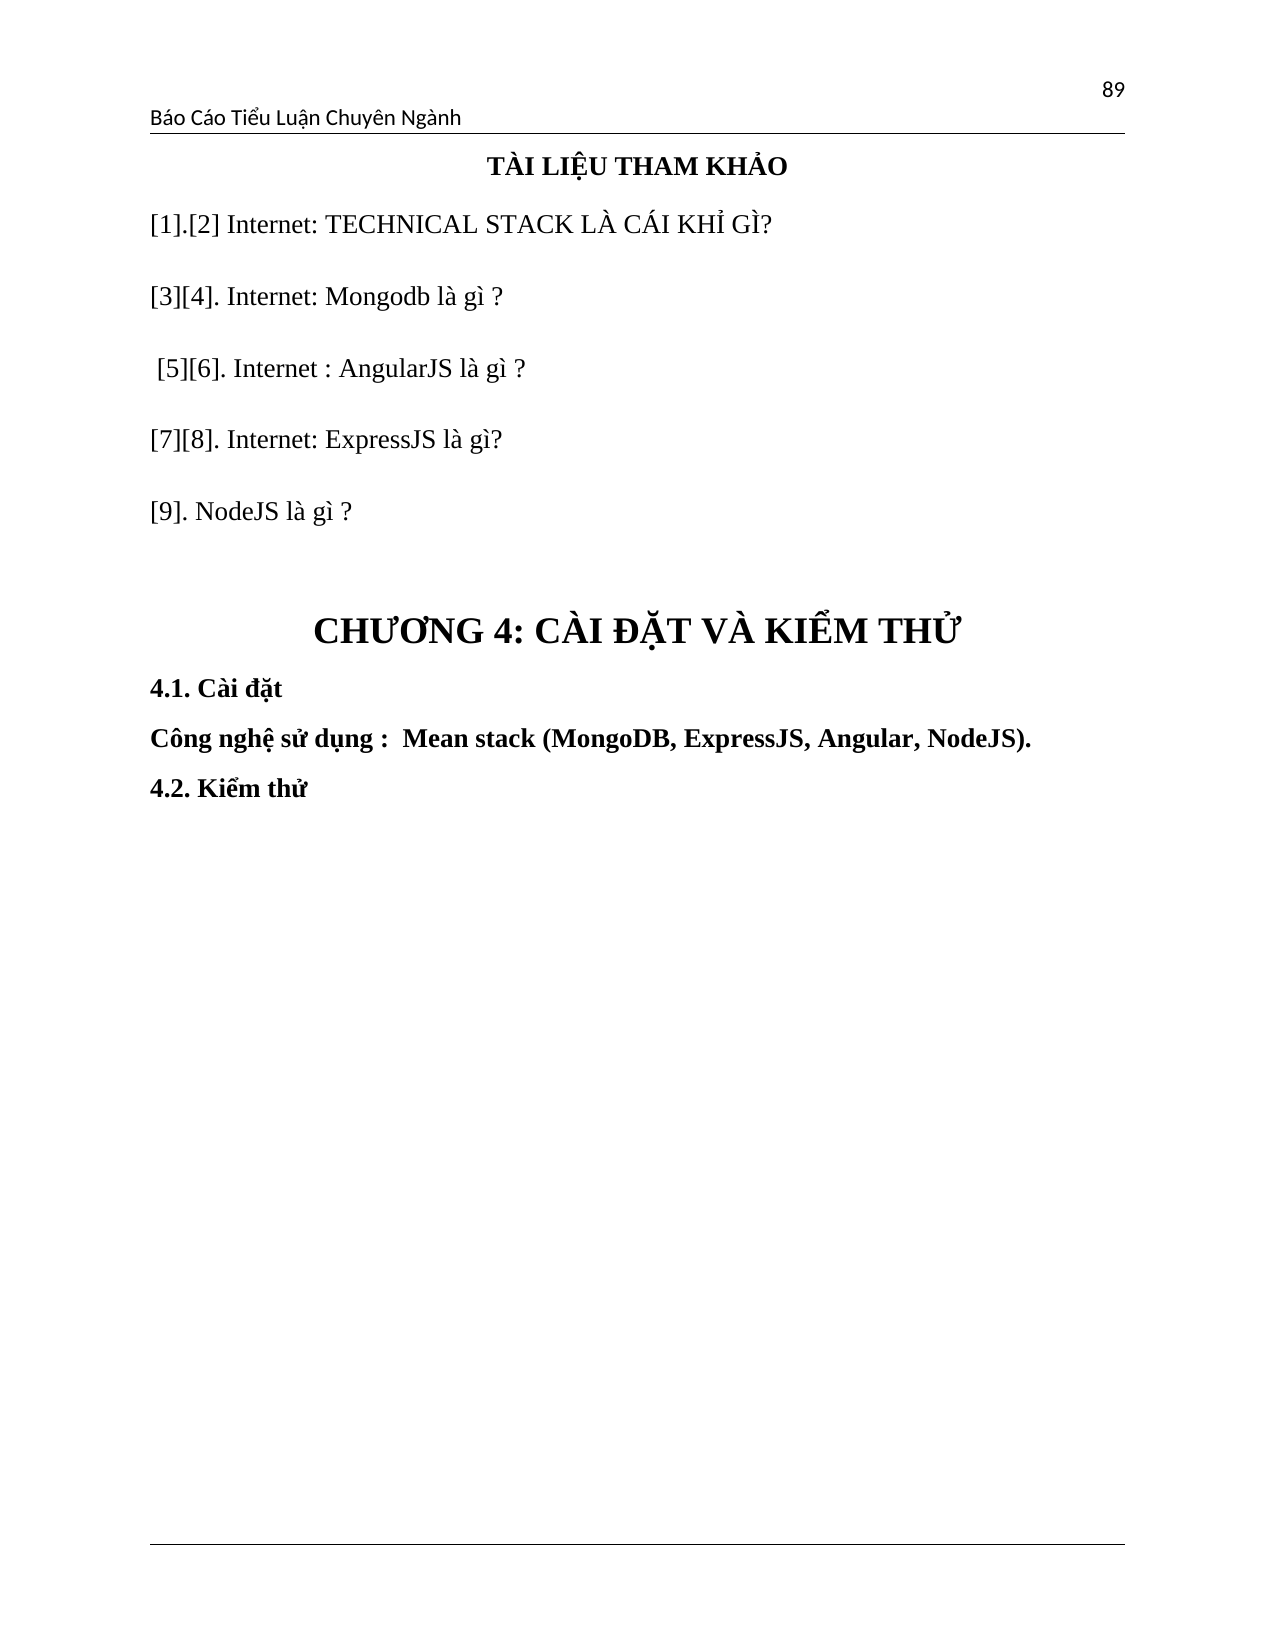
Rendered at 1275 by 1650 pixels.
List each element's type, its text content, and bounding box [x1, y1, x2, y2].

text 4.1. Cài đặt [150, 672, 1125, 703]
text [5][6]. Internet : AngularJS là gì ? [150, 352, 1125, 383]
text CHƯƠNG 4: CÀI ĐẶT VÀ KIỂM THỬ [150, 609, 1125, 652]
text 4.2. Kiểm thử [150, 772, 1125, 803]
text Công nghệ sử dụng : Mean stack (MongoDB, ExpressJS, Angular, NodeJS). [150, 722, 1125, 753]
text [3][4]. Internet: Mongodb là gì ? [150, 280, 1125, 311]
text [7][8]. Internet: ExpressJS là gì? [150, 423, 1125, 455]
text [1].[2] Internet: TECHNICAL STACK LÀ CÁI KHỈ GÌ? [150, 208, 1125, 240]
text [9]. NodeJS là gì ? [150, 495, 1125, 526]
text TÀI LIỆU THAM KHẢO [150, 150, 1125, 181]
